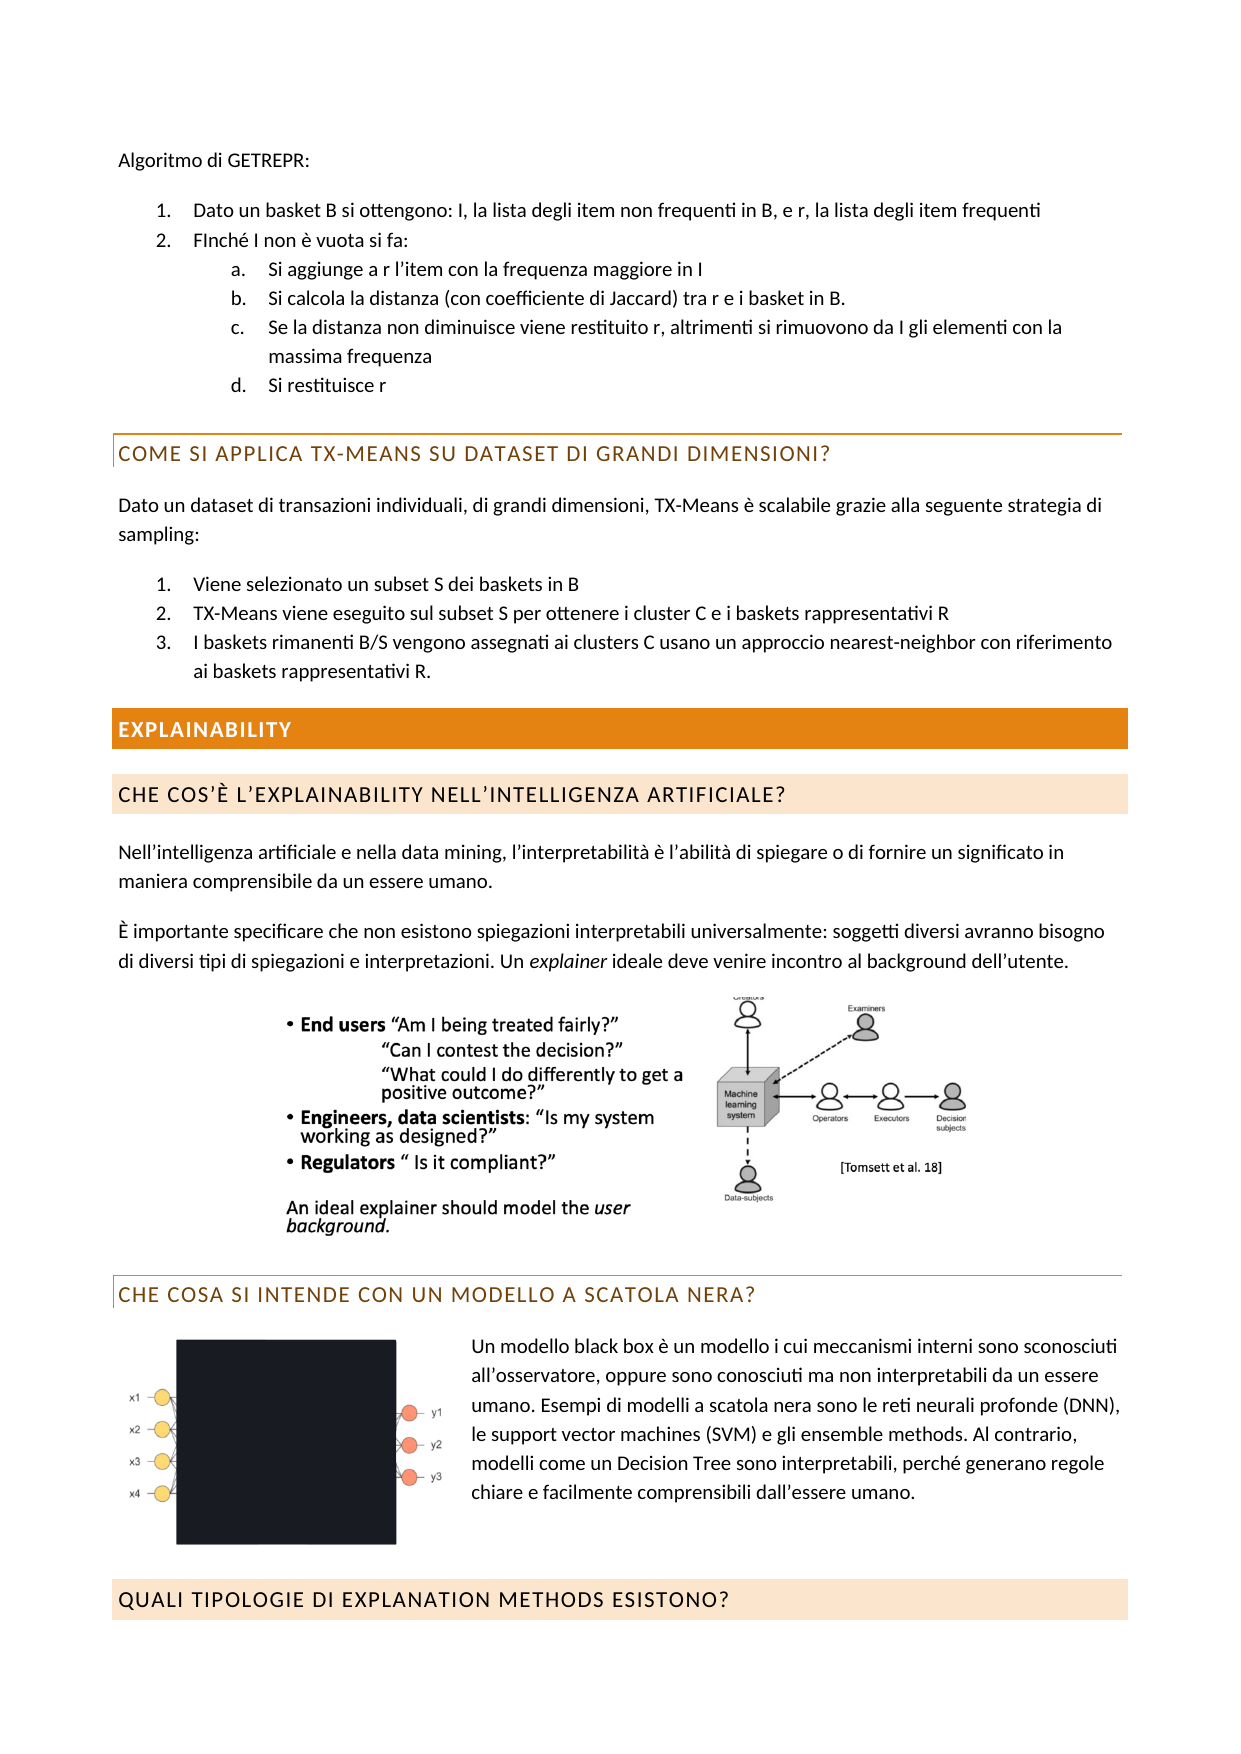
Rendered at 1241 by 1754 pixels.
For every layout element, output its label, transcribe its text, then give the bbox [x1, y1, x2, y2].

text Algoritmo di GETREPR: [118, 148, 1122, 173]
subtitle Explainability [118, 715, 1122, 743]
list I baskets rimanenti B/S vengono assegnati ai clusters C usano un approccio nearest-neighbor con riferimento ai baskets rappresentativi R. [156, 629, 1122, 684]
text Dato un dataset di transazioni individuali, di grandi dimensioni, TX-Means è scalabile grazie alla seguente strategia di sampling: [118, 492, 1122, 546]
list TX-Means viene eseguito sul subset S per ottenere i cluster C e i baskets rappresentativi R [156, 600, 1122, 626]
list FInché I non è vuota si fa: [156, 227, 1122, 252]
list Se la distanza non diminuisce viene restituito r, altrimenti si rimuovono da I gli elementi con la massima frequenza [231, 314, 1122, 369]
list Si restituisce r [231, 373, 1122, 398]
picture [274, 997, 967, 1240]
list Si aggiunge a r l’item con la frequenza maggiore in I [231, 256, 1122, 281]
subtitle Che cosa si intende con un modello a scatola nera? [114, 1276, 1122, 1308]
list Si calcola la distanza (con coefficiente di Jaccard) tra r e i basket in B. [231, 285, 1122, 311]
subtitle Come si applica TX-Means su dataset di grandi dimensioni? [114, 435, 1122, 467]
text È importante specificare che non esistono spiegazioni interpretabili universalmente: soggetti diversi avranno bisogno di diversi tipi di spiegazioni e interpretazioni. Un explainer ideale deve venire incontro al background dell’utente. [118, 919, 1122, 973]
list Viene selezionato un subset S dei baskets in B [156, 571, 1122, 596]
text Un modello black box è un modello i cui meccanismi interni sono sconosciuti all’osservatore, oppure sono conosciuti ma non interpretabili da un essere umano. Esempi di modelli a scatola nera sono le reti neurali profonde (DNN), le support vector machines (SVM) e gli ensemble methods. Al contrario, modelli come un Decision Tree sono interpretabili, perché generano regole chiare e facilmente comprensibili dall’essere umano. [453, 1333, 1122, 1505]
picture [118, 1332, 453, 1551]
text Nell’intelligenza artificiale e nella data mining, l’interpretabilità è l’abilità di spiegare o di fornire un significato in maniera comprensibile da un essere umano. [118, 839, 1122, 894]
subtitle Quali tipologie di explanation methods esistono? [118, 1586, 1122, 1613]
list Dato un basket B si ottengono: I, la lista degli item non frequenti in B, e r, la lista degli item frequenti [156, 198, 1122, 223]
subtitle Che cos’è l’explainability nell’intelligenza artificiale? [118, 780, 1122, 808]
